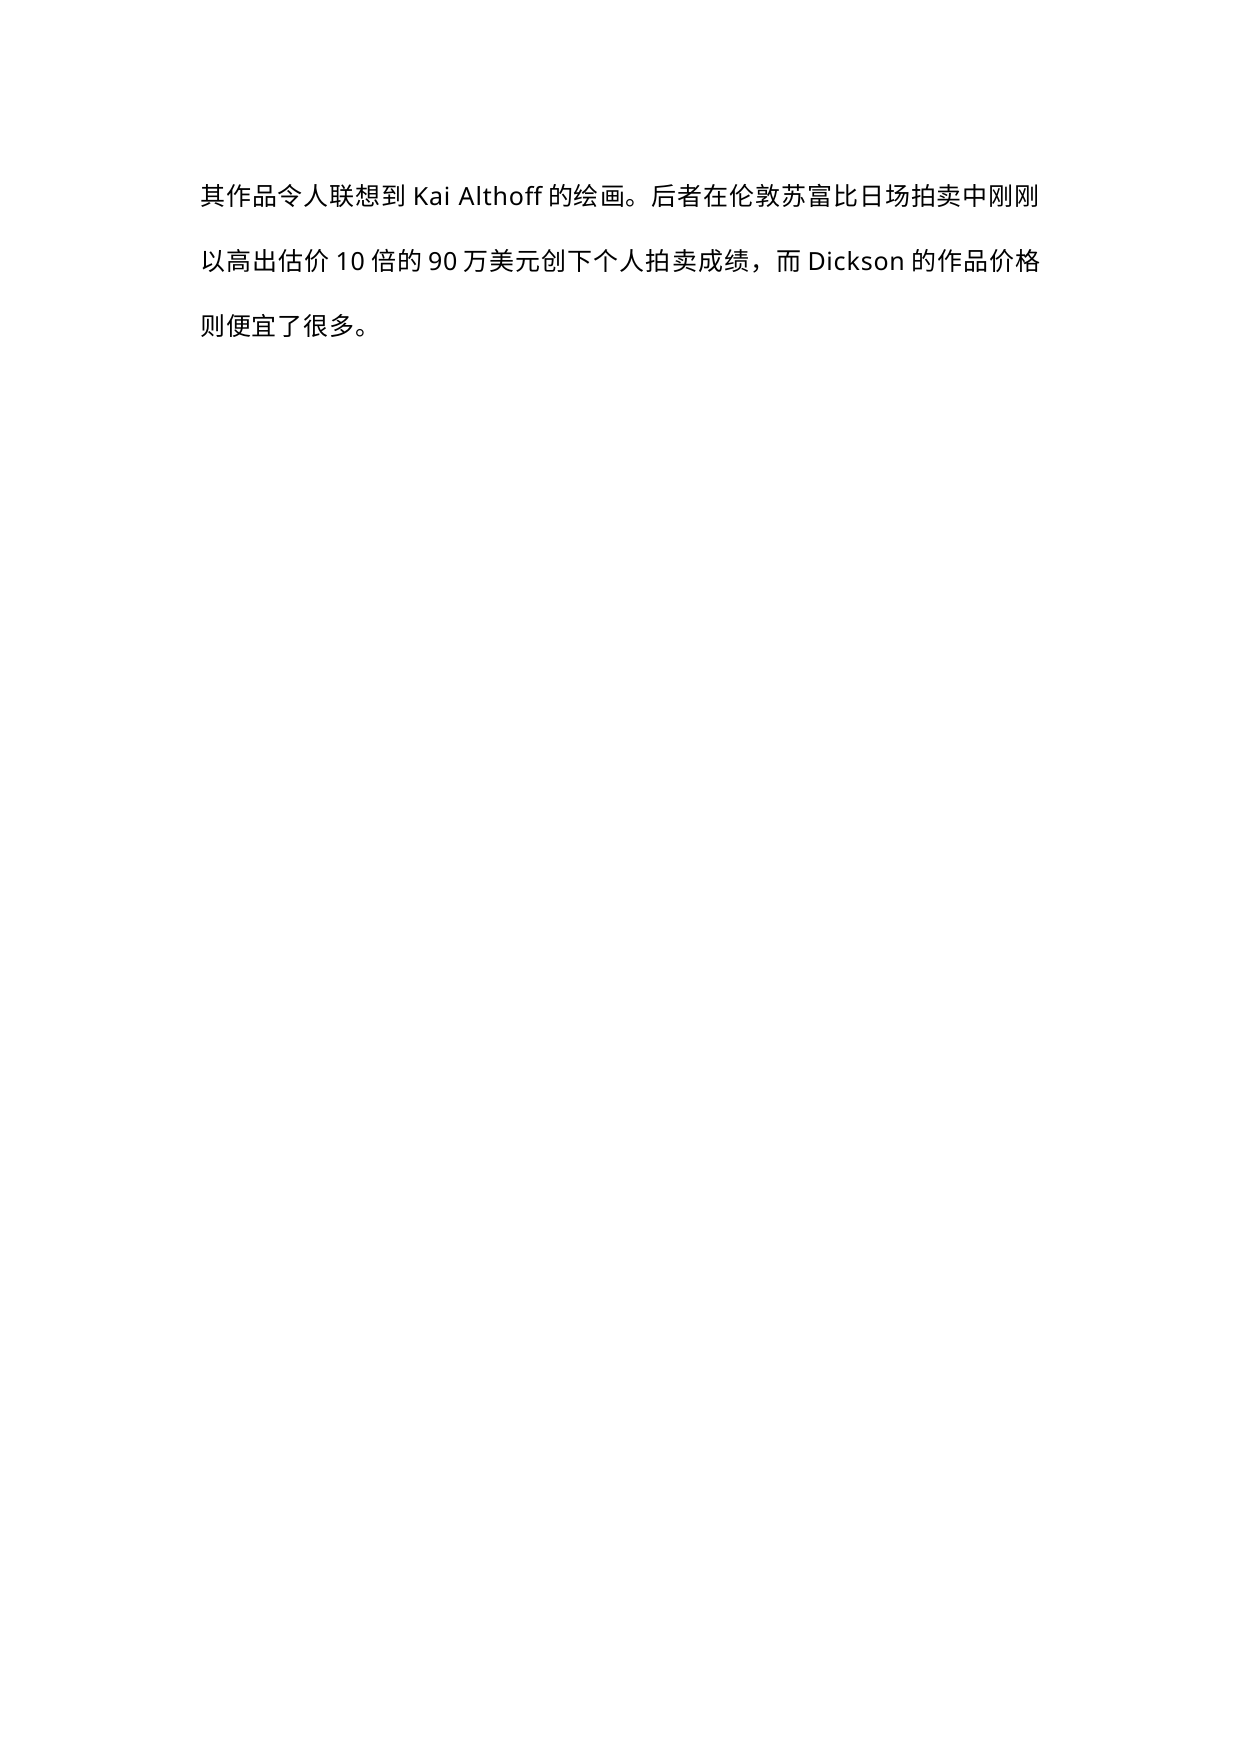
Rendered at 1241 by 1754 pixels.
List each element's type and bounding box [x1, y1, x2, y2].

text [200, 162, 1040, 357]
